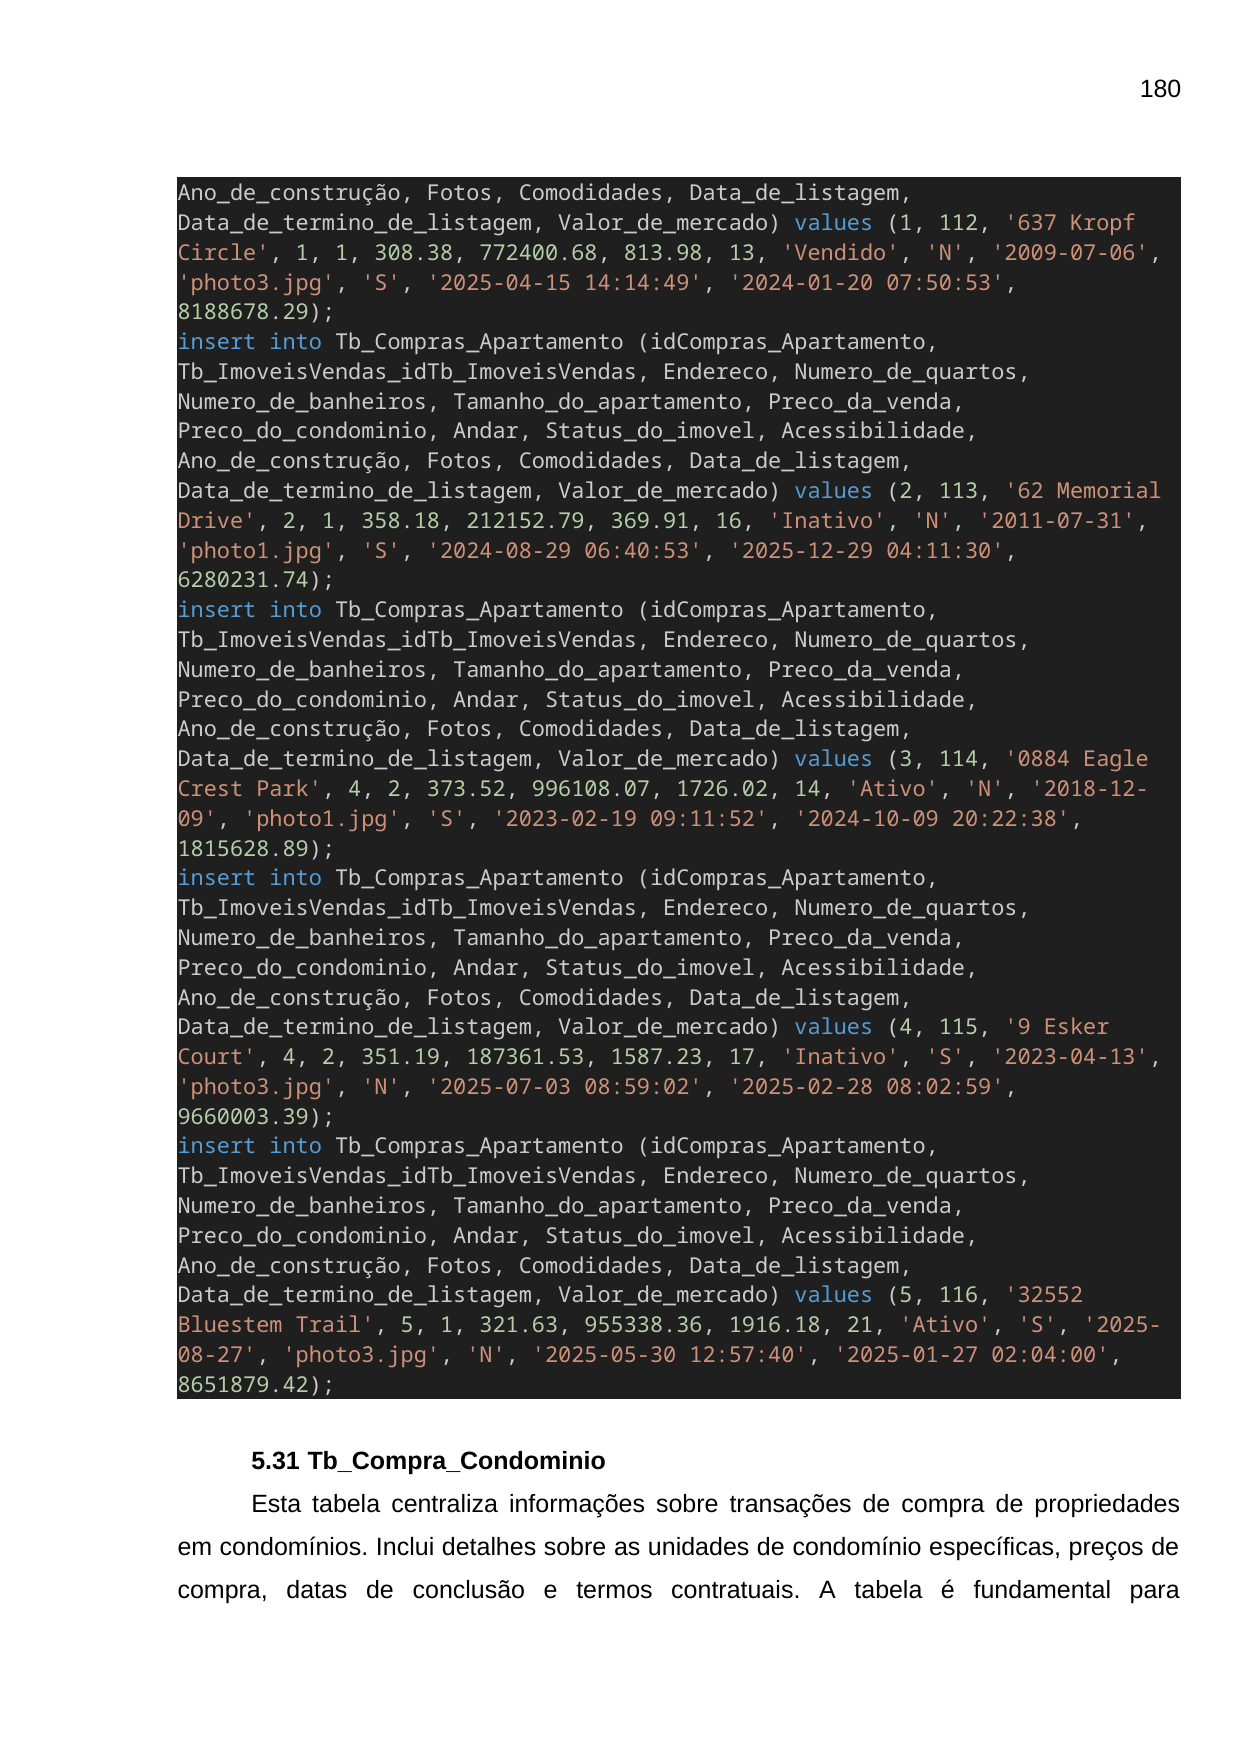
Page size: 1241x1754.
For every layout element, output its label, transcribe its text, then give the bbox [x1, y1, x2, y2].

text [177, 177, 1181, 326]
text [177, 1489, 1181, 1604]
text insert into Tb_Compras_Apartamento (idCompras_Apartamento, Tb_ImoveisVendas_idTb_ImoveisVendas, Endereco, Numero_de_quartos, Numero_de_banheiros, Tamanho_do_apartamento, Preco_da_venda, Preco_do_condominio, Andar, Status_do_imovel, Acessibilidade, Ano_de_construção, Fotos, Comodidades, Data_de_listagem, Data_de_termino_de_listagem, Valor_de_mercado) values (3, 114, '0884 Eagle Crest Park', 4, 2, 373.52, 996108.07, 1726.02, 14, 'Ativo', 'N', '2018-12-09', 'photo1.jpg', 'S', '2023-02-19 09:11:52', '2024-10-09 20:22:38', 1815628.89); [177, 594, 1181, 862]
text insert into Tb_Compras_Apartamento (idCompras_Apartamento, Tb_ImoveisVendas_idTb_ImoveisVendas, Endereco, Numero_de_quartos, Numero_de_banheiros, Tamanho_do_apartamento, Preco_da_venda, Preco_do_condominio, Andar, Status_do_imovel, Acessibilidade, Ano_de_construção, Fotos, Comodidades, Data_de_listagem, Data_de_termino_de_listagem, Valor_de_mercado) values (4, 115, '9 Esker Court', 4, 2, 351.19, 187361.53, 1587.23, 17, 'Inativo', 'S', '2023-04-13', 'photo3.jpg', 'N', '2025-07-03 08:59:02', '2025-02-28 08:02:59', 9660003.39); [177, 862, 1181, 1131]
text insert into Tb_Compras_Apartamento (idCompras_Apartamento, Tb_ImoveisVendas_idTb_ImoveisVendas, Endereco, Numero_de_quartos, Numero_de_banheiros, Tamanho_do_apartamento, Preco_da_venda, Preco_do_condominio, Andar, Status_do_imovel, Acessibilidade, Ano_de_construção, Fotos, Comodidades, Data_de_listagem, Data_de_termino_de_listagem, Valor_de_mercado) values (5, 116, '32552 Bluestem Trail', 5, 1, 321.63, 955338.36, 1916.18, 21, 'Ativo', 'S', '2025-08-27', 'photo3.jpg', 'N', '2025-05-30 12:57:40', '2025-01-27 02:04:00', 8651879.42); [177, 1131, 1181, 1399]
text insert into Tb_Compras_Apartamento (idCompras_Apartamento, Tb_ImoveisVendas_idTb_ImoveisVendas, Endereco, Numero_de_quartos, Numero_de_banheiros, Tamanho_do_apartamento, Preco_da_venda, Preco_do_condominio, Andar, Status_do_imovel, Acessibilidade, Ano_de_construção, Fotos, Comodidades, Data_de_listagem, Data_de_termino_de_listagem, Valor_de_mercado) values (2, 113, '62 Memorial Drive', 2, 1, 358.18, 212152.79, 369.91, 16, 'Inativo', 'N', '2011-07-31', 'photo1.jpg', 'S', '2024-08-29 06:40:53', '2025-12-29 04:11:30', 6280231.74); [177, 326, 1181, 594]
list Tb_Compra_Condominio [251, 1446, 1181, 1475]
